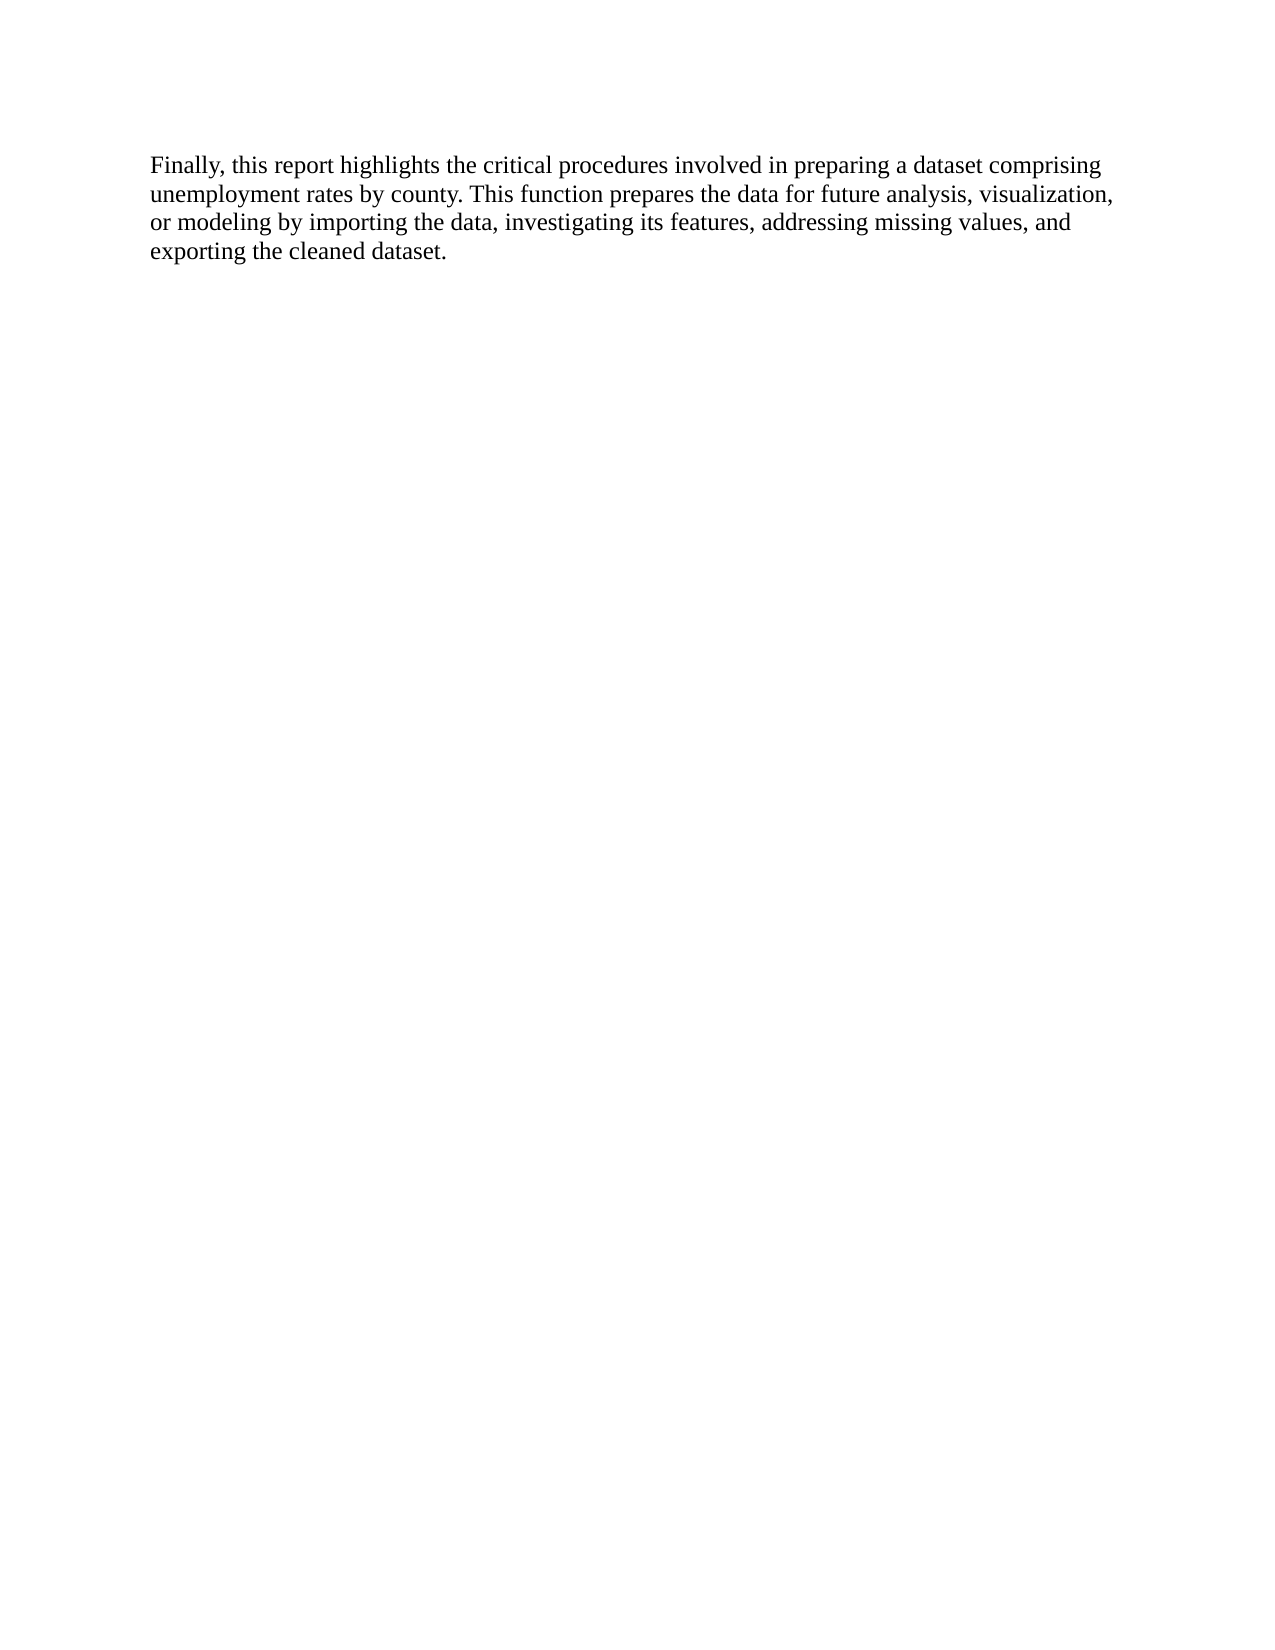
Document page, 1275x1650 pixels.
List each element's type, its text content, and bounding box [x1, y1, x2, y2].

text Finally, this report highlights the critical procedures involved in preparing a dataset comprising unemployment rates by county. This function prepares the data for future analysis, visualization, or modeling by importing the data, investigating its features, addressing missing values, and exporting the cleaned dataset. [150, 150, 1125, 265]
